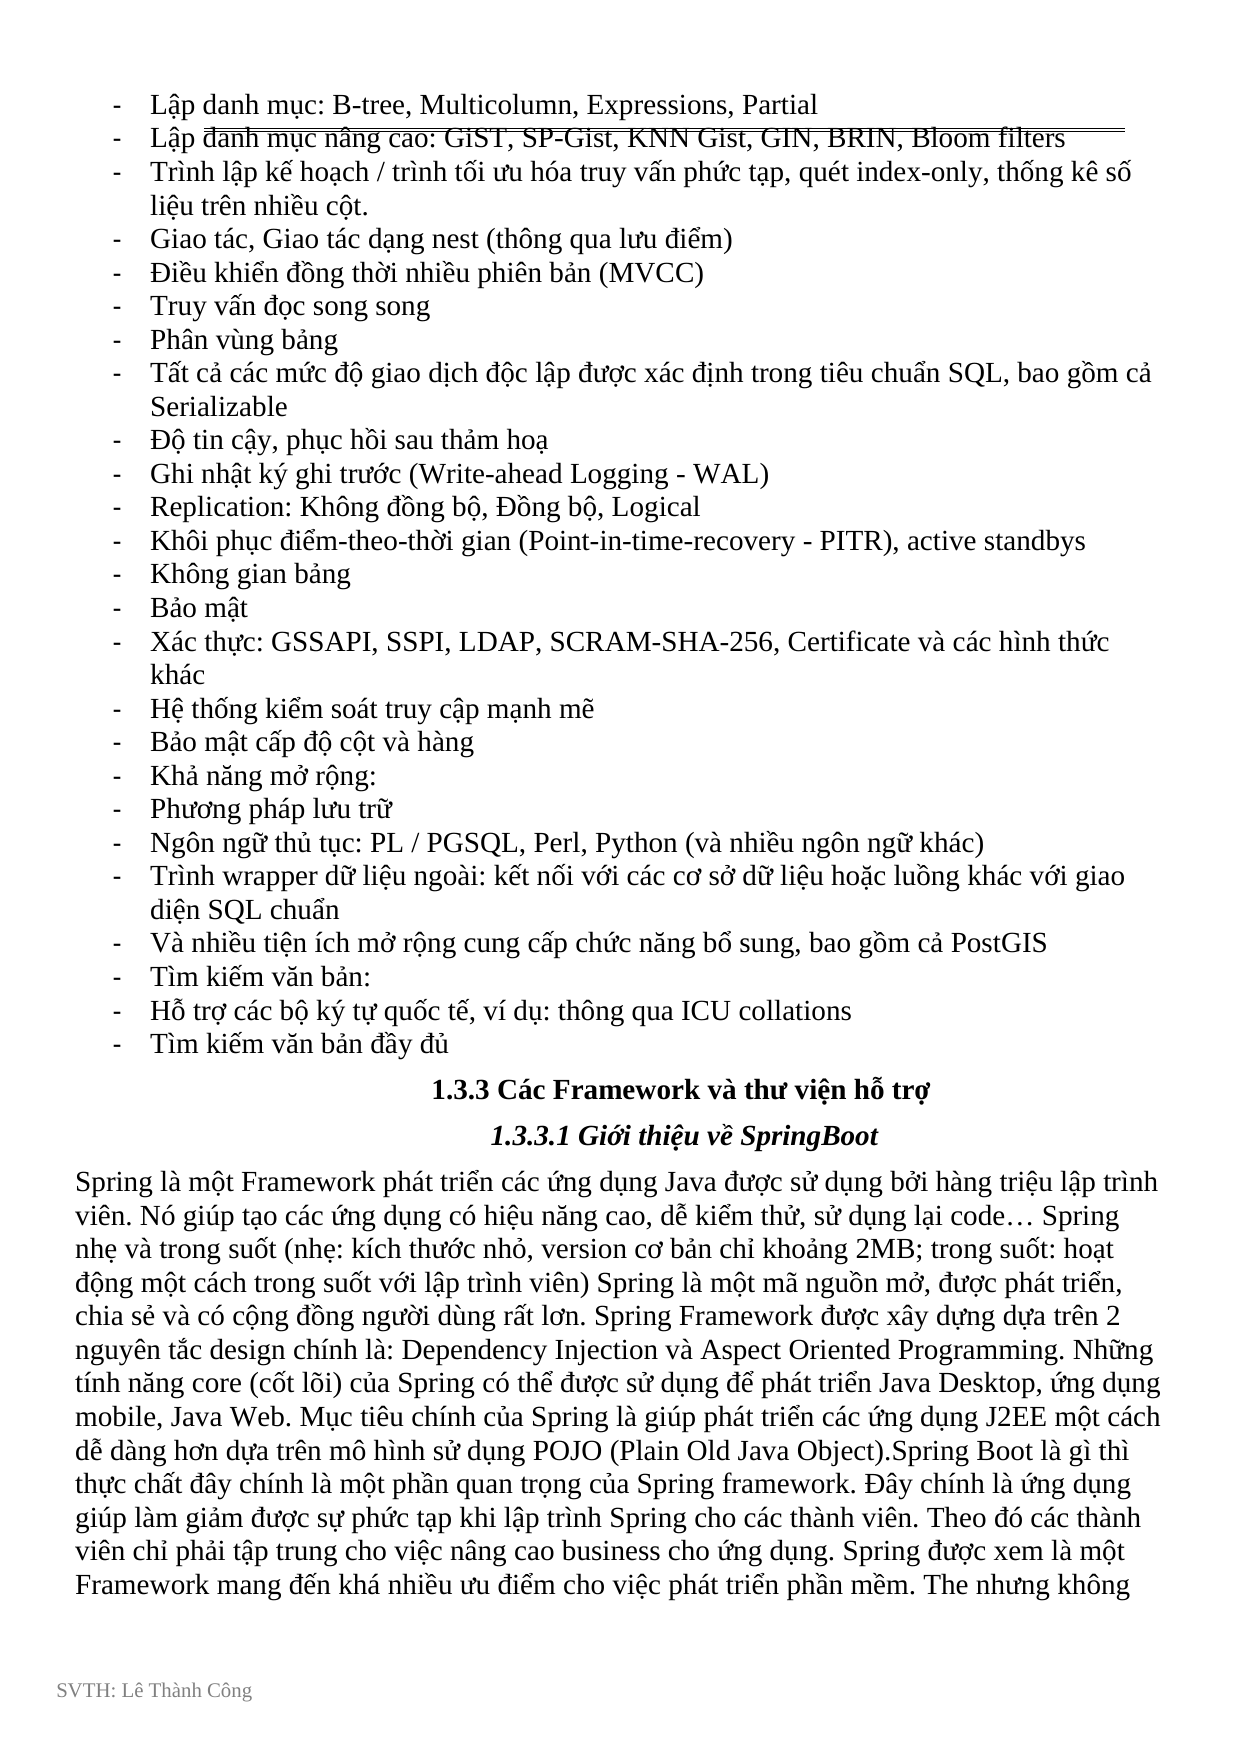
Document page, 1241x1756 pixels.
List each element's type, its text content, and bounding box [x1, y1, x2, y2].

list Lập danh mục: B-tree, Multicolumn, Expressions, Partial [112, 87, 1165, 121]
list Điều khiển đồng thời nhiều phiên bản (MVCC) [112, 255, 1165, 288]
list Ngôn ngữ thủ tục: PL / PGSQL, Perl, Python (và nhiều ngôn ngữ khác) [112, 825, 1165, 858]
list Tìm kiếm văn bản: [112, 959, 1165, 993]
list Tất cả các mức độ giao dịch độc lập được xác định trong tiêu chuẩn SQL, bao gồm cả Serializable [112, 355, 1165, 422]
list Khôi phục điểm-theo-thời gian (Point-in-time-recovery - PITR), active standbys [112, 523, 1165, 557]
list Độ tin cậy, phục hồi sau thảm hoạ [112, 422, 1165, 456]
list Giao tác, Giao tác dạng nest (thông qua lưu điểm) [112, 221, 1165, 255]
list Không gian bảng [112, 557, 1165, 590]
list Xác thực: GSSAPI, SSPI, LDAP, SCRAM-SHA-256, Certificate và các hình thức khác [112, 624, 1165, 691]
list Hỗ trợ các bộ ký tự quốc tế, ví dụ: thông qua ICU collations [112, 993, 1165, 1026]
list Trình lập kế hoạch / trình tối ưu hóa truy vấn phức tạp, quét index-only, thống kê số liệu trên nhiều cột. [112, 154, 1165, 221]
list Ghi nhật ký ghi trước (Write-ahead Logging - WAL) [112, 456, 1165, 489]
list Trình wrapper dữ liệu ngoài: kết nối với các cơ sở dữ liệu hoặc luồng khác với giao diện SQL chuẩn [112, 858, 1165, 926]
list Phân vùng bảng [112, 322, 1165, 355]
subtitle Giới thiệu về SpringBoot [431, 1118, 1165, 1152]
list Bảo mật [112, 590, 1165, 624]
list Và nhiều tiện ích mở rộng cung cấp chức năng bổ sung, bao gồm cả PostGIS [112, 926, 1165, 959]
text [75, 1164, 1165, 1600]
list Hệ thống kiểm soát truy cập mạnh mẽ [112, 691, 1165, 724]
list Lập danh mục nâng cao: GiST, SP-Gist, KNN Gist, GIN, BRIN, Bloom filters [112, 121, 1165, 154]
list Tìm kiếm văn bản đầy đủ [112, 1026, 1165, 1060]
list Replication: Không đồng bộ, Đồng bộ, Logical [112, 489, 1165, 523]
list Phương pháp lưu trữ [112, 791, 1165, 825]
subtitle Các Framework và thư viện hỗ trợ [372, 1072, 1165, 1106]
list Khả năng mở rộng: [112, 758, 1165, 791]
list Bảo mật cấp độ cột và hàng [112, 724, 1165, 758]
list Truy vấn đọc song song [112, 288, 1165, 322]
